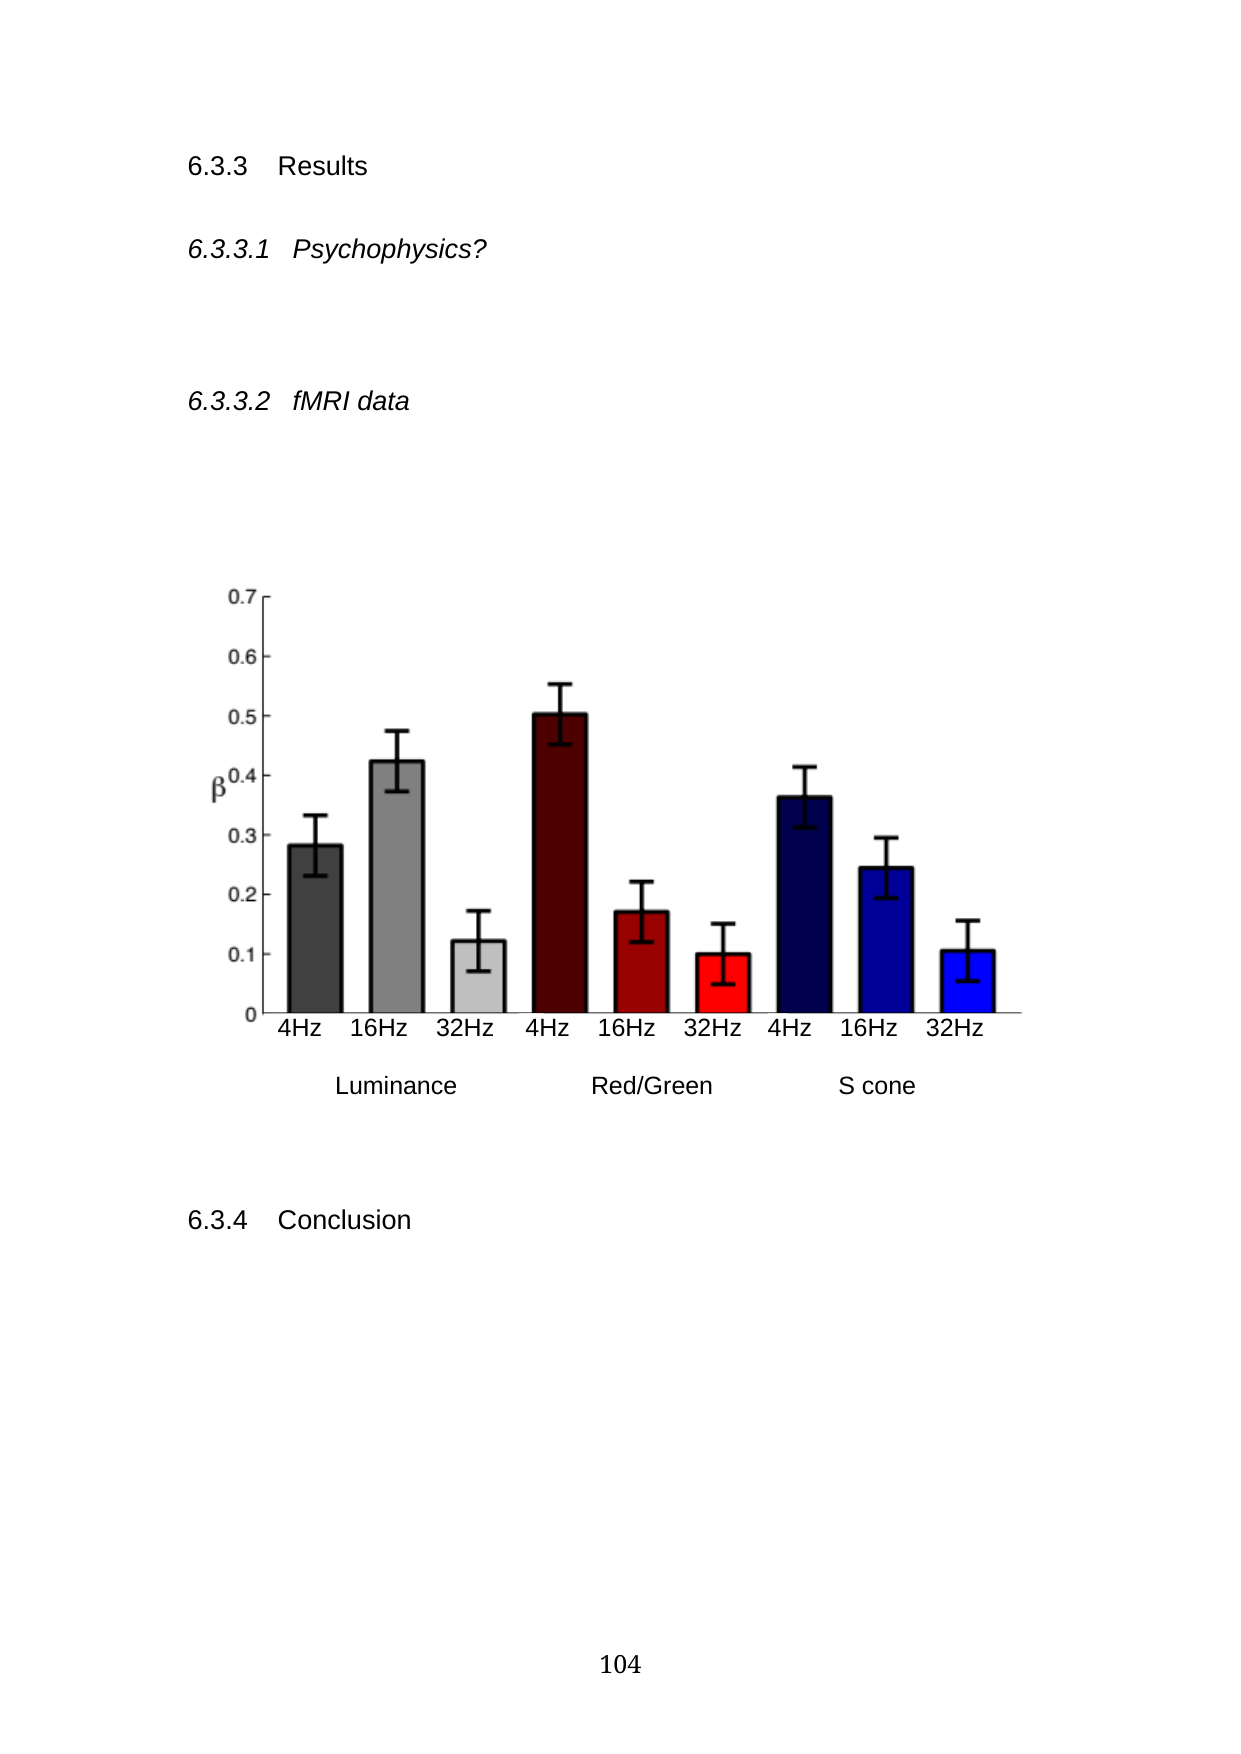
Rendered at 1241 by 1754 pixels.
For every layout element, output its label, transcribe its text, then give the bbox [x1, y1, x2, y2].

subtitle Conclusion [187, 1204, 1053, 1235]
subtitle Results [187, 150, 1053, 181]
subtitle Psychophysics? [187, 233, 1053, 264]
subtitle fMRI data [187, 385, 1053, 416]
